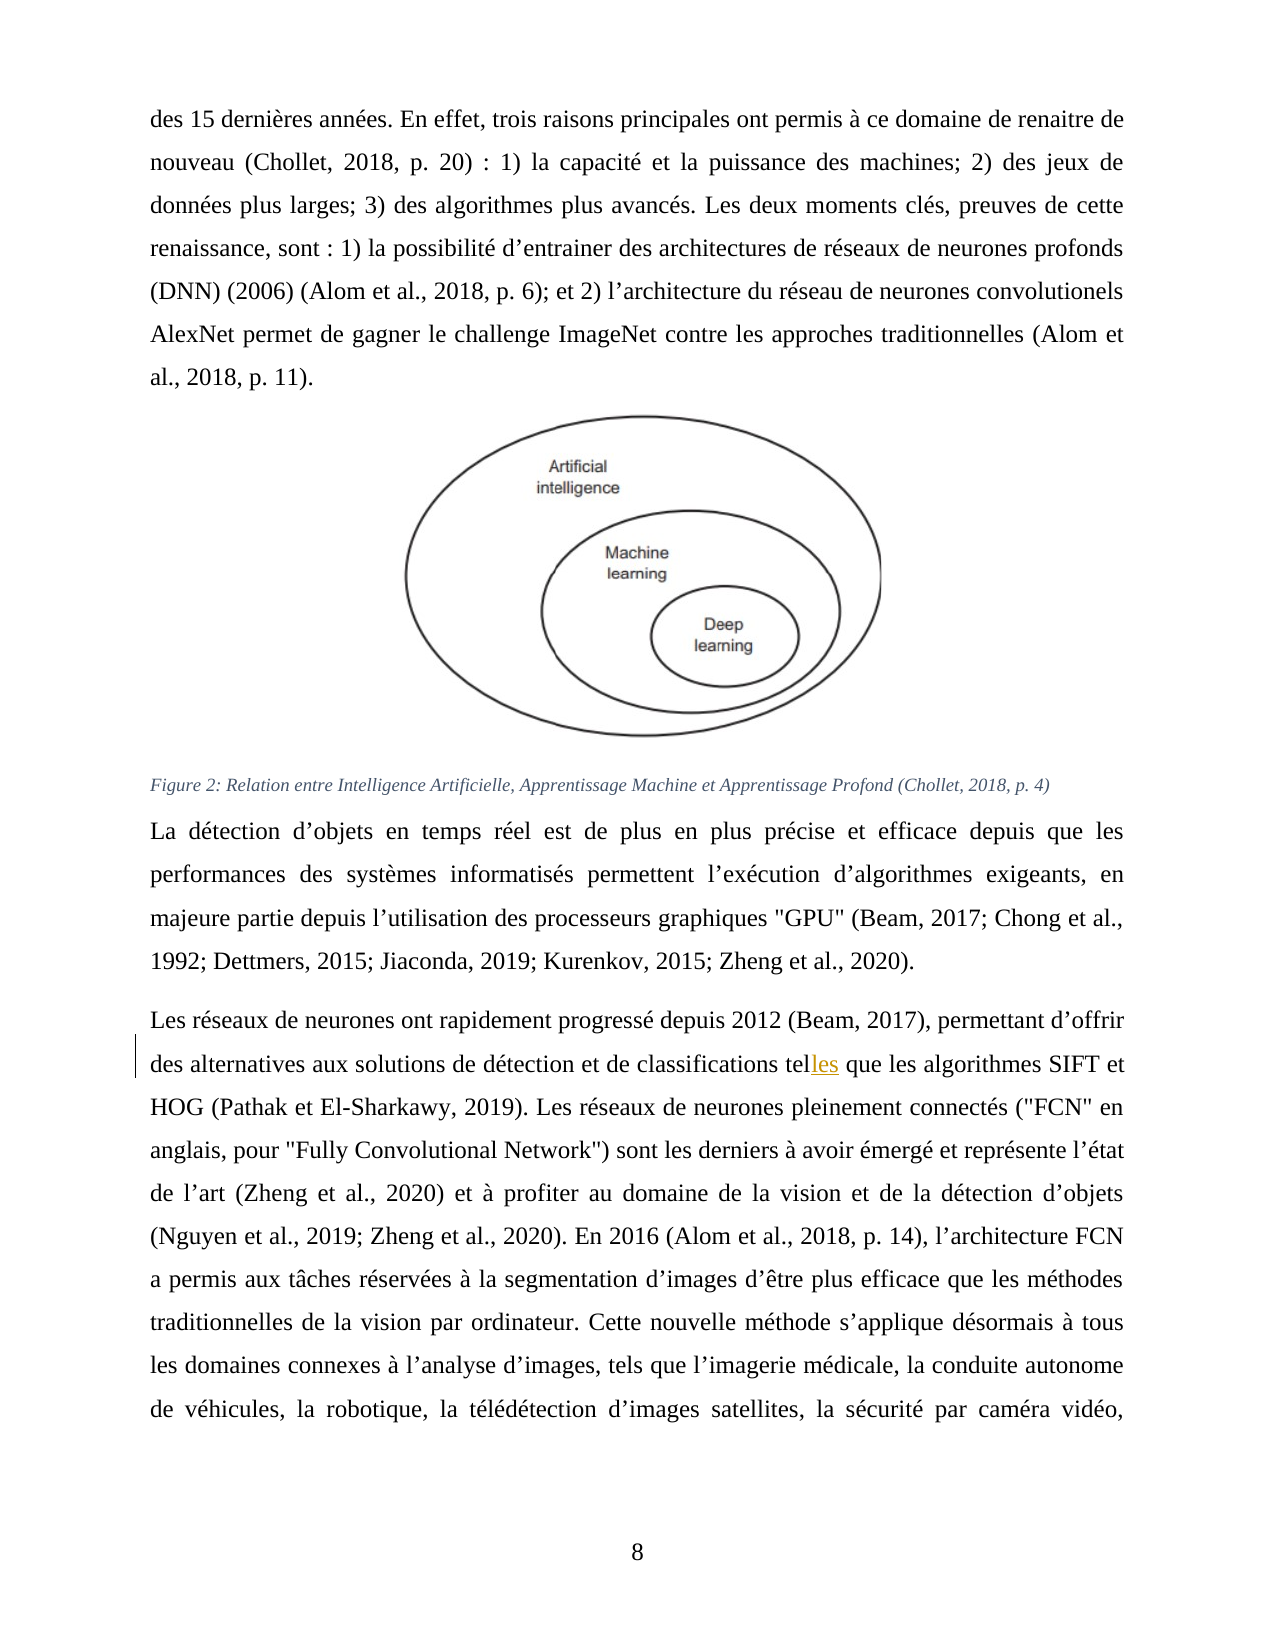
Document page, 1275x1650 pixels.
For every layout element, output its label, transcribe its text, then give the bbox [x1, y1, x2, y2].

text Figure 2: Relation entre Intelligence Artificielle, Apprentissage Machine et Apprentissage Profond (Chollet, 2018, p. 4) [150, 774, 1125, 796]
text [150, 1006, 1125, 1422]
picture [393, 405, 882, 742]
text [150, 104, 1125, 391]
text La détection d’objets en temps réel est de plus en plus précise et efficace depuis que les performances des systèmes informatisés permettent l’exécution d’algorithmes exigeants, en majeure partie depuis l’utilisation des processeurs graphiques "GPU" (Beam, 2017; Chong et al., 1992; Dettmers, 2015; Jiaconda, 2019; Kurenkov, 2015; Zheng et al., 2020). [150, 816, 1125, 974]
